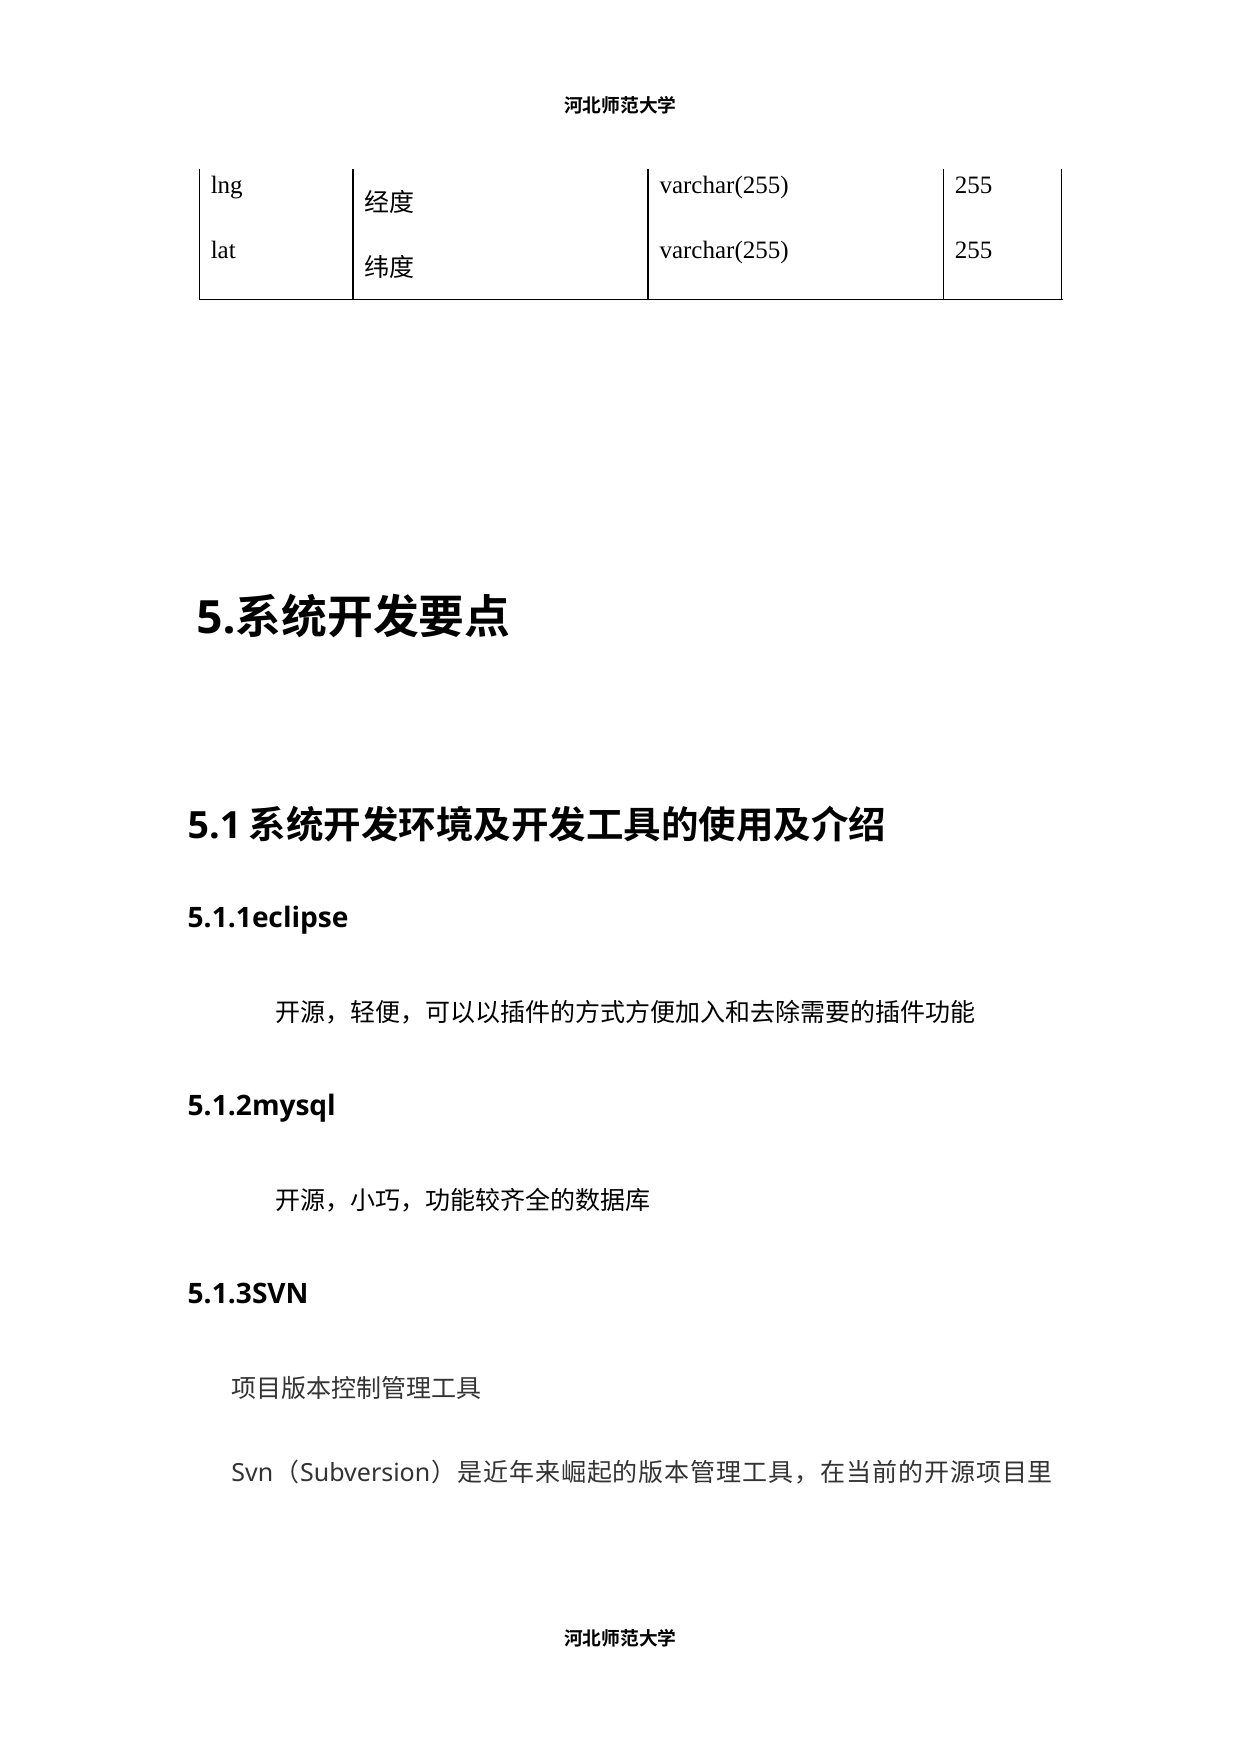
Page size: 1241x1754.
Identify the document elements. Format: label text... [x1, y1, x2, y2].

table_cell varchar(255) [649, 234, 943, 298]
table_cell lat [200, 234, 352, 298]
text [187, 1438, 1053, 1503]
table_cell 255 [944, 169, 1061, 233]
table_cell 经度 [354, 169, 647, 233]
table_cell varchar(255) [649, 169, 943, 233]
table_cell lng [200, 169, 352, 233]
text 开源，轻便，可以以插件的方式方便加入和去除需要的插件功能 [231, 978, 1053, 1043]
subtitle 5.1.3SVN [187, 1260, 1053, 1325]
text 开源，小巧，功能较齐全的数据库 [231, 1166, 1053, 1231]
subtitle 5.系统开发要点 [187, 564, 1053, 662]
text 项目版本控制管理工具 [187, 1354, 1053, 1419]
table_cell 255 [944, 234, 1061, 298]
subtitle 5.1系统开发环境及开发工具的使用及介绍 [187, 789, 1053, 854]
subtitle 5.1.1eclipse [187, 884, 1053, 949]
table_cell 纬度 [354, 234, 647, 298]
subtitle 5.1.2mysql [187, 1072, 1053, 1137]
